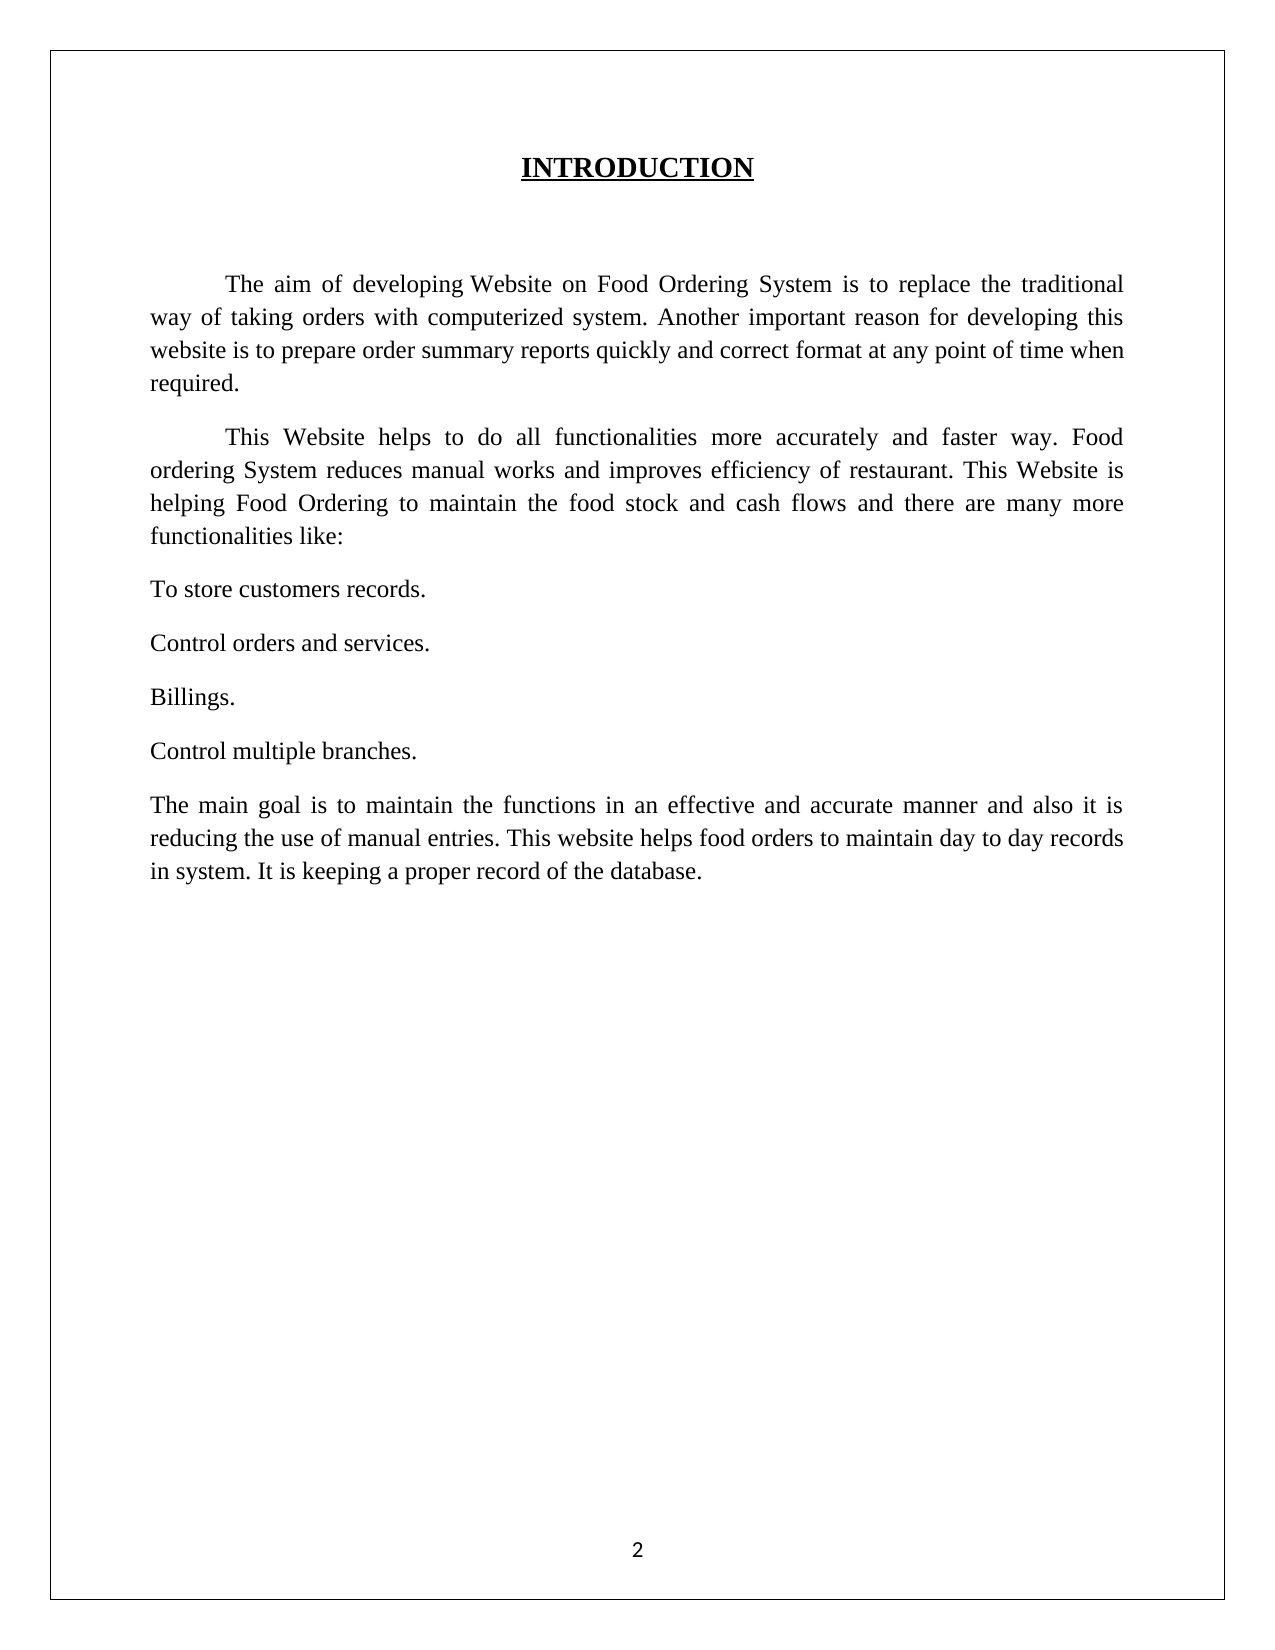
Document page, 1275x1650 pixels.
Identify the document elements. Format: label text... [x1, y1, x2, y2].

text INTRODUCTION [150, 150, 1125, 183]
text The main goal is to maintain the functions in an effective and accurate manner and also it is reducing the use of manual entries. This website helps food orders to maintain day to day records in system. It is keeping a proper record of the database. [150, 790, 1125, 885]
text The aim of developing Website on Food Ordering System is to replace the traditional way of taking orders with computerized system. Another important reason for developing this website is to prepare order summary reports quickly and correct format at any point of time when required. [150, 269, 1125, 397]
text Billings. [150, 682, 1125, 711]
text Control orders and services. [150, 628, 1125, 657]
text To store customers records. [150, 574, 1125, 603]
text This Website helps to do all functionalities more accurately and faster way. Food ordering System reduces manual works and improves efficiency of restaurant. This Website is helping Food Ordering to maintain the food stock and cash flows and there are many more functionalities like: [150, 422, 1125, 549]
text Control multiple branches. [150, 736, 1125, 765]
